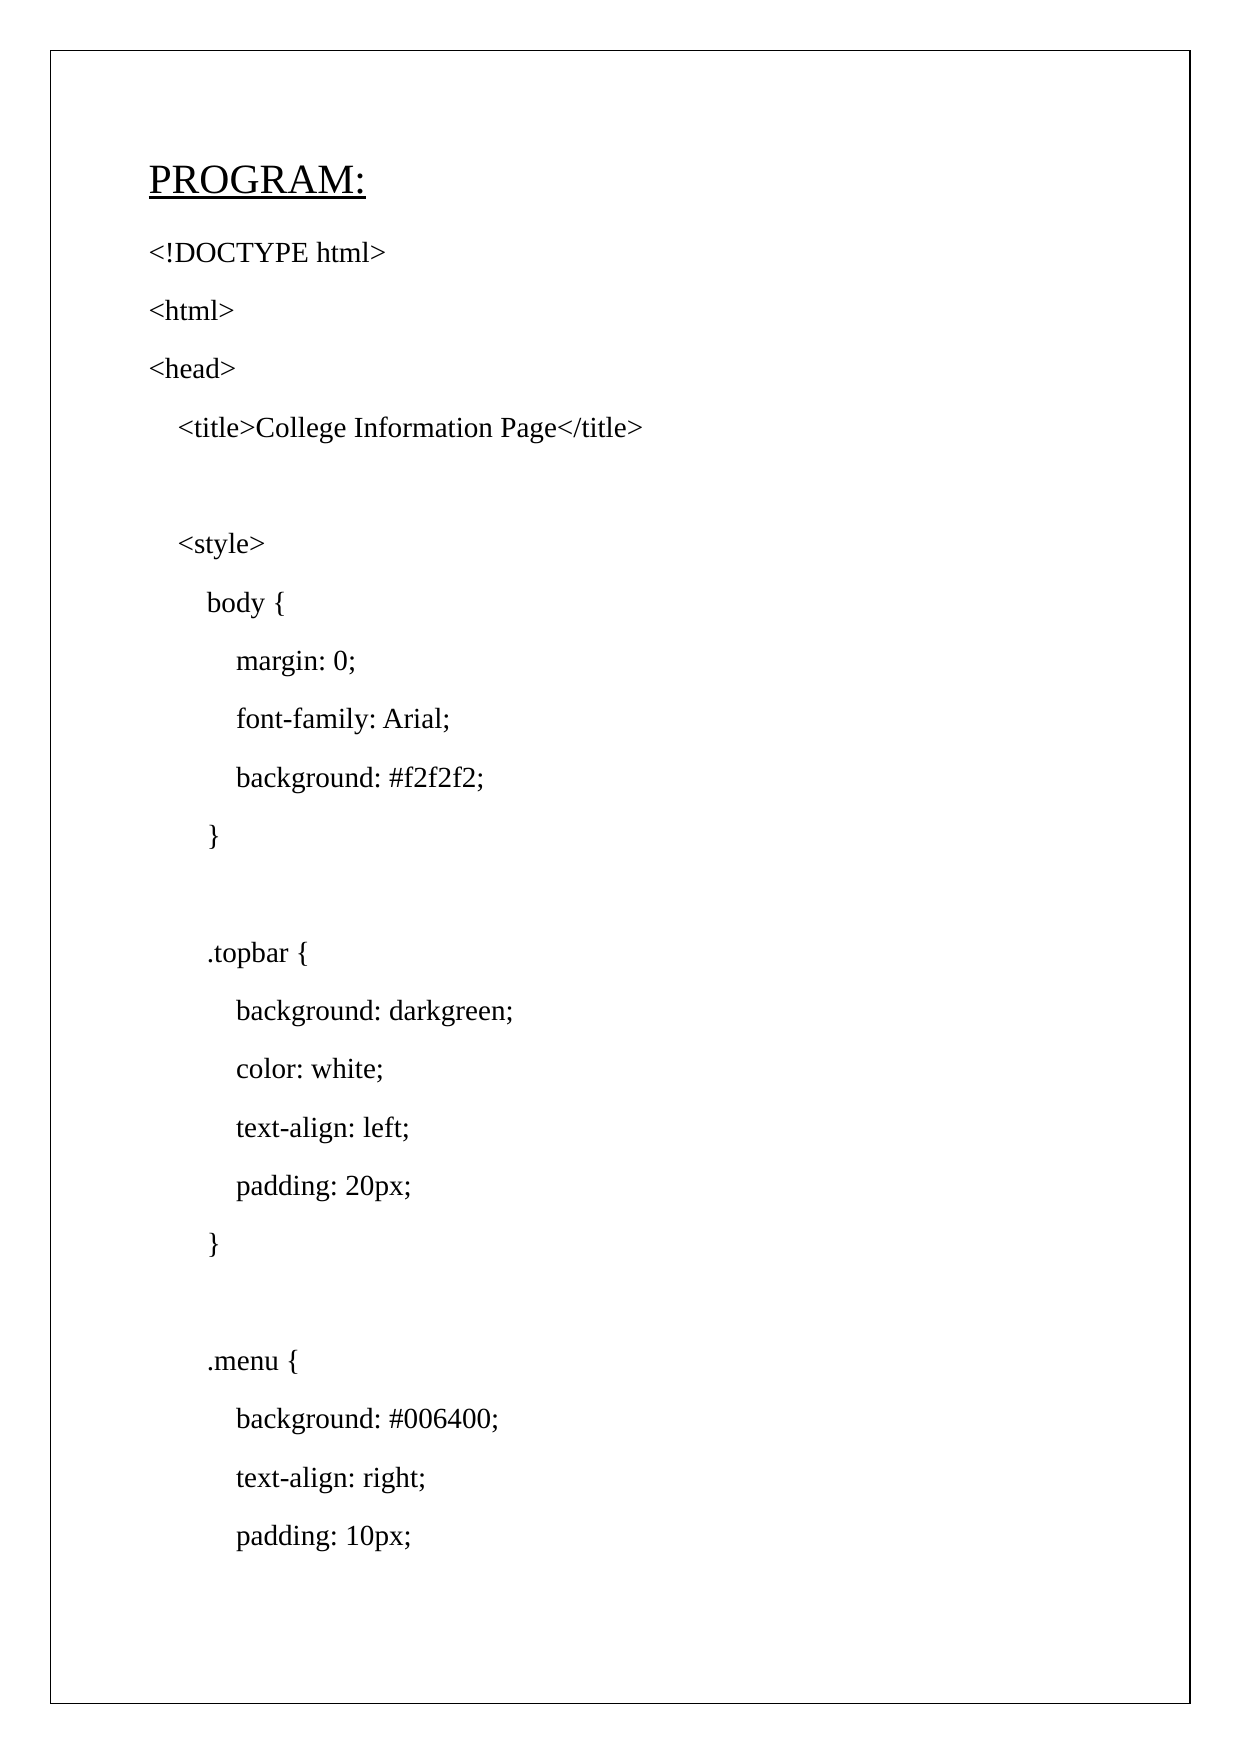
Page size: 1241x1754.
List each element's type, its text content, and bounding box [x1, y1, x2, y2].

text font-family: Arial; [148, 702, 1175, 735]
text color: white; [148, 1052, 1175, 1085]
text <title>College Information Page</title> [148, 410, 1175, 443]
text .menu { [148, 1343, 1175, 1377]
text background: #f2f2f2; [148, 760, 1175, 793]
text body { [148, 585, 1175, 618]
text <!DOCTYPE html> [148, 235, 1175, 268]
text text-align: right; [148, 1460, 1175, 1493]
text <html> [148, 293, 1175, 327]
text background: darkgreen; [148, 993, 1175, 1027]
text text-align: left; [148, 1110, 1175, 1143]
text padding: 20px; [148, 1168, 1175, 1202]
text margin: 0; [148, 643, 1175, 677]
text background: #006400; [148, 1402, 1175, 1435]
text } [148, 1227, 1175, 1260]
text .topbar { [148, 935, 1175, 968]
text PROGRAM: [148, 155, 1175, 203]
text } [148, 818, 1175, 852]
text <head> [148, 352, 1175, 385]
text padding: 10px; [148, 1518, 1175, 1552]
text <style> [148, 527, 1175, 560]
